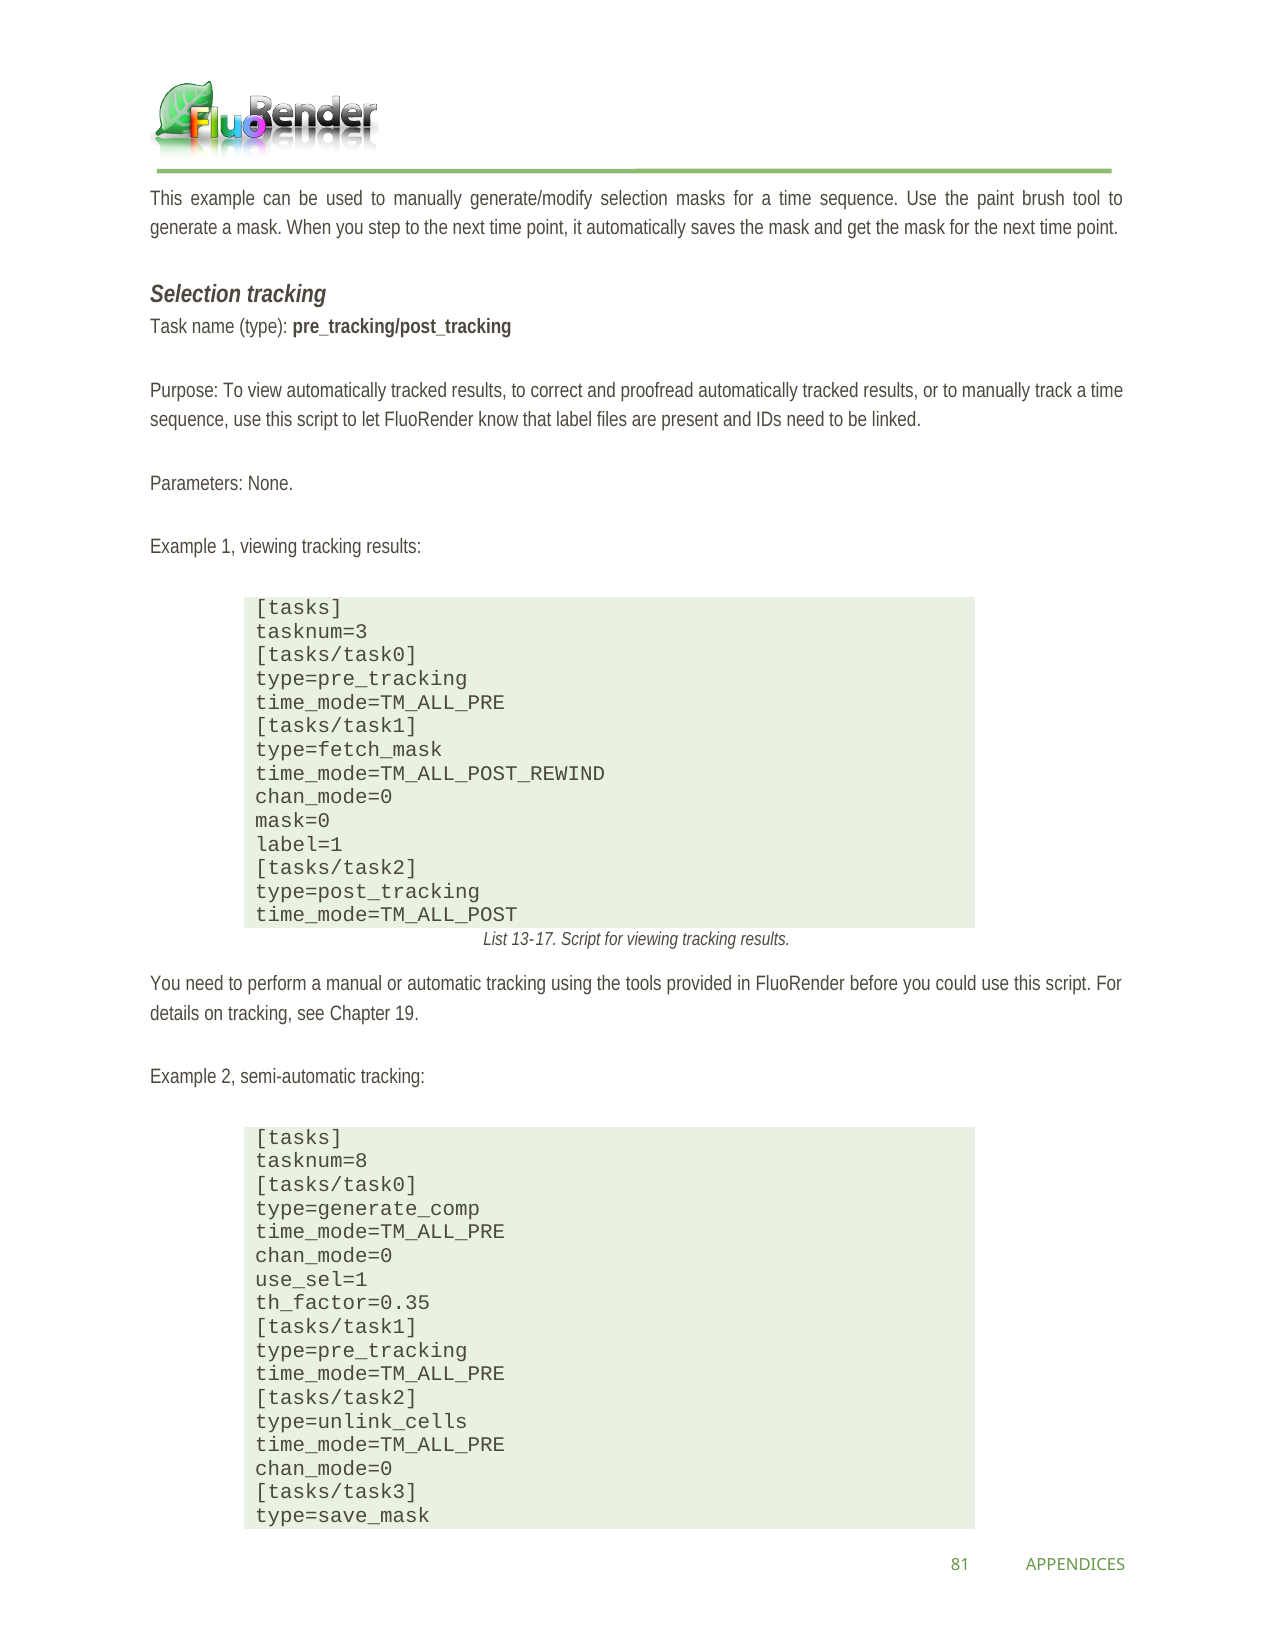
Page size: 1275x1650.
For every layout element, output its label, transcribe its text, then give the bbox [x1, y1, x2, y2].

subtitle Selection tracking [150, 278, 1125, 307]
text You need to perform a manual or automatic tracking using the tools provided in FluoRender before you could use this script. For details on tracking, see Chapter 19. [150, 971, 1125, 1024]
text Example 1, viewing tracking results: [150, 534, 1125, 558]
text Task name (type): pre_tracking/post_tracking [150, 314, 1125, 338]
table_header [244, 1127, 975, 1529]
text Parameters: None. [150, 471, 1125, 494]
picture [150, 75, 379, 162]
text Purpose: To view automatically tracked results, to correct and proofread automatically tracked results, or to manually track a time sequence, use this script to let FluoRender know that label files are present and IDs need to be linked. [150, 377, 1125, 431]
text This example can be used to manually generate/modify selection masks for a time sequence. Use the paint brush tool to generate a mask. When you step to the next time point, it automatically saves the mask and get the mask for the next time point. [150, 185, 1125, 239]
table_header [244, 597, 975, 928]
text Example 2, semi-automatic tracking: [150, 1064, 1125, 1088]
